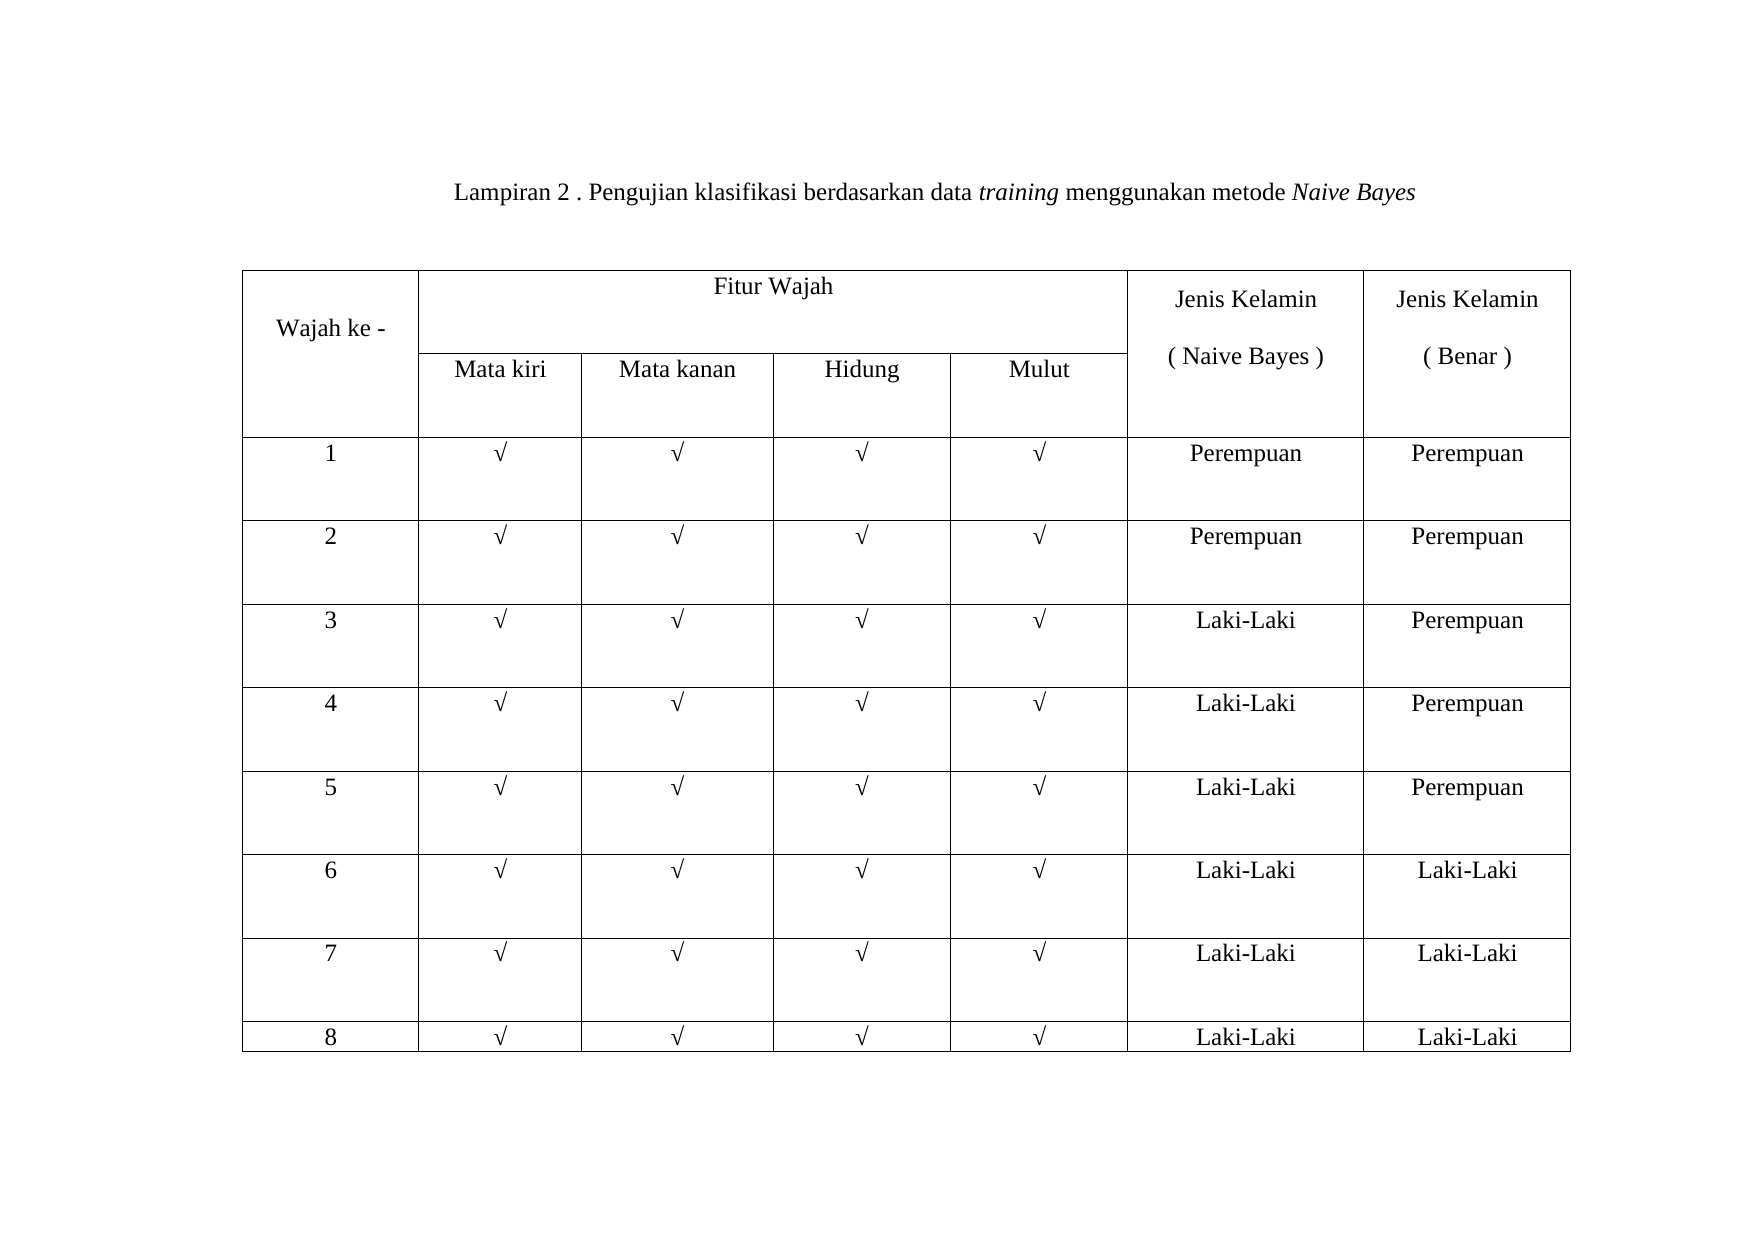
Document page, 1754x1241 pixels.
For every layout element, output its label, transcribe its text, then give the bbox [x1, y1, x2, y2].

table_cell √ [419, 939, 581, 1021]
table_cell √ [582, 688, 773, 771]
table_cell √ [419, 605, 581, 687]
table_cell √ [419, 855, 581, 937]
table_cell √ [419, 521, 581, 604]
table_cell Mata kiri [419, 354, 581, 437]
table_cell √ [951, 1022, 1127, 1051]
table_cell √ [774, 688, 950, 771]
table_cell Laki-Laki [1128, 605, 1363, 687]
text Lampiran 2 . Pengujian klasifikasi berdasarkan data training menggunakan metode Naive Bayes [236, 177, 1577, 206]
table_cell √ [419, 438, 581, 520]
table_cell Mata kanan [582, 354, 773, 437]
table_cell √ [774, 521, 950, 604]
table_cell Laki-Laki [1364, 939, 1570, 1021]
table_cell √ [582, 939, 773, 1021]
table_cell √ [951, 438, 1127, 520]
table_cell 5 [243, 772, 418, 854]
table_cell √ [419, 688, 581, 771]
table_header Jenis Kelamin ( Naive Bayes ) [1128, 271, 1363, 437]
table_cell 1 [243, 438, 418, 520]
table_cell √ [774, 939, 950, 1021]
table_cell √ [582, 772, 773, 854]
table_cell √ [419, 1022, 581, 1051]
table_cell Laki-Laki [1364, 1022, 1570, 1051]
table_cell √ [582, 1022, 773, 1051]
table_cell Laki-Laki [1128, 688, 1363, 771]
table_cell √ [774, 605, 950, 687]
table_cell Hidung [774, 354, 950, 437]
table_cell 8 [243, 1022, 418, 1051]
table_cell Laki-Laki [1128, 855, 1363, 937]
table_cell √ [582, 605, 773, 687]
table_cell 4 [243, 688, 418, 771]
table_cell √ [951, 855, 1127, 937]
table_cell Laki-Laki [1364, 855, 1570, 937]
table_cell √ [774, 772, 950, 854]
table_cell Perempuan [1364, 605, 1570, 687]
table_cell Perempuan [1364, 688, 1570, 771]
table_cell Perempuan [1364, 438, 1570, 520]
table_cell √ [582, 521, 773, 604]
table_cell √ [951, 605, 1127, 687]
table_cell Perempuan [1128, 521, 1363, 604]
table_cell √ [774, 438, 950, 520]
table_cell Perempuan [1364, 521, 1570, 604]
table_cell √ [582, 438, 773, 520]
table_cell √ [951, 521, 1127, 604]
table_header Jenis Kelamin ( Benar ) [1364, 271, 1570, 437]
table_cell Laki-Laki [1128, 939, 1363, 1021]
table_cell √ [774, 855, 950, 937]
table_cell √ [419, 772, 581, 854]
table_cell √ [951, 939, 1127, 1021]
table_cell 3 [243, 605, 418, 687]
table_cell 6 [243, 855, 418, 937]
table_cell √ [951, 688, 1127, 771]
table_cell Perempuan [1364, 772, 1570, 854]
table_cell 2 [243, 521, 418, 604]
table_cell Laki-Laki [1128, 1022, 1363, 1051]
table_cell Mulut [951, 354, 1127, 437]
table_header Fitur Wajah [419, 271, 1127, 353]
table_cell Perempuan [1128, 438, 1363, 520]
table_cell 7 [243, 939, 418, 1021]
table_cell √ [582, 855, 773, 937]
table_header Wajah ke - [243, 271, 418, 437]
table_cell √ [951, 772, 1127, 854]
table_cell √ [774, 1022, 950, 1051]
table_cell Laki-Laki [1128, 772, 1363, 854]
